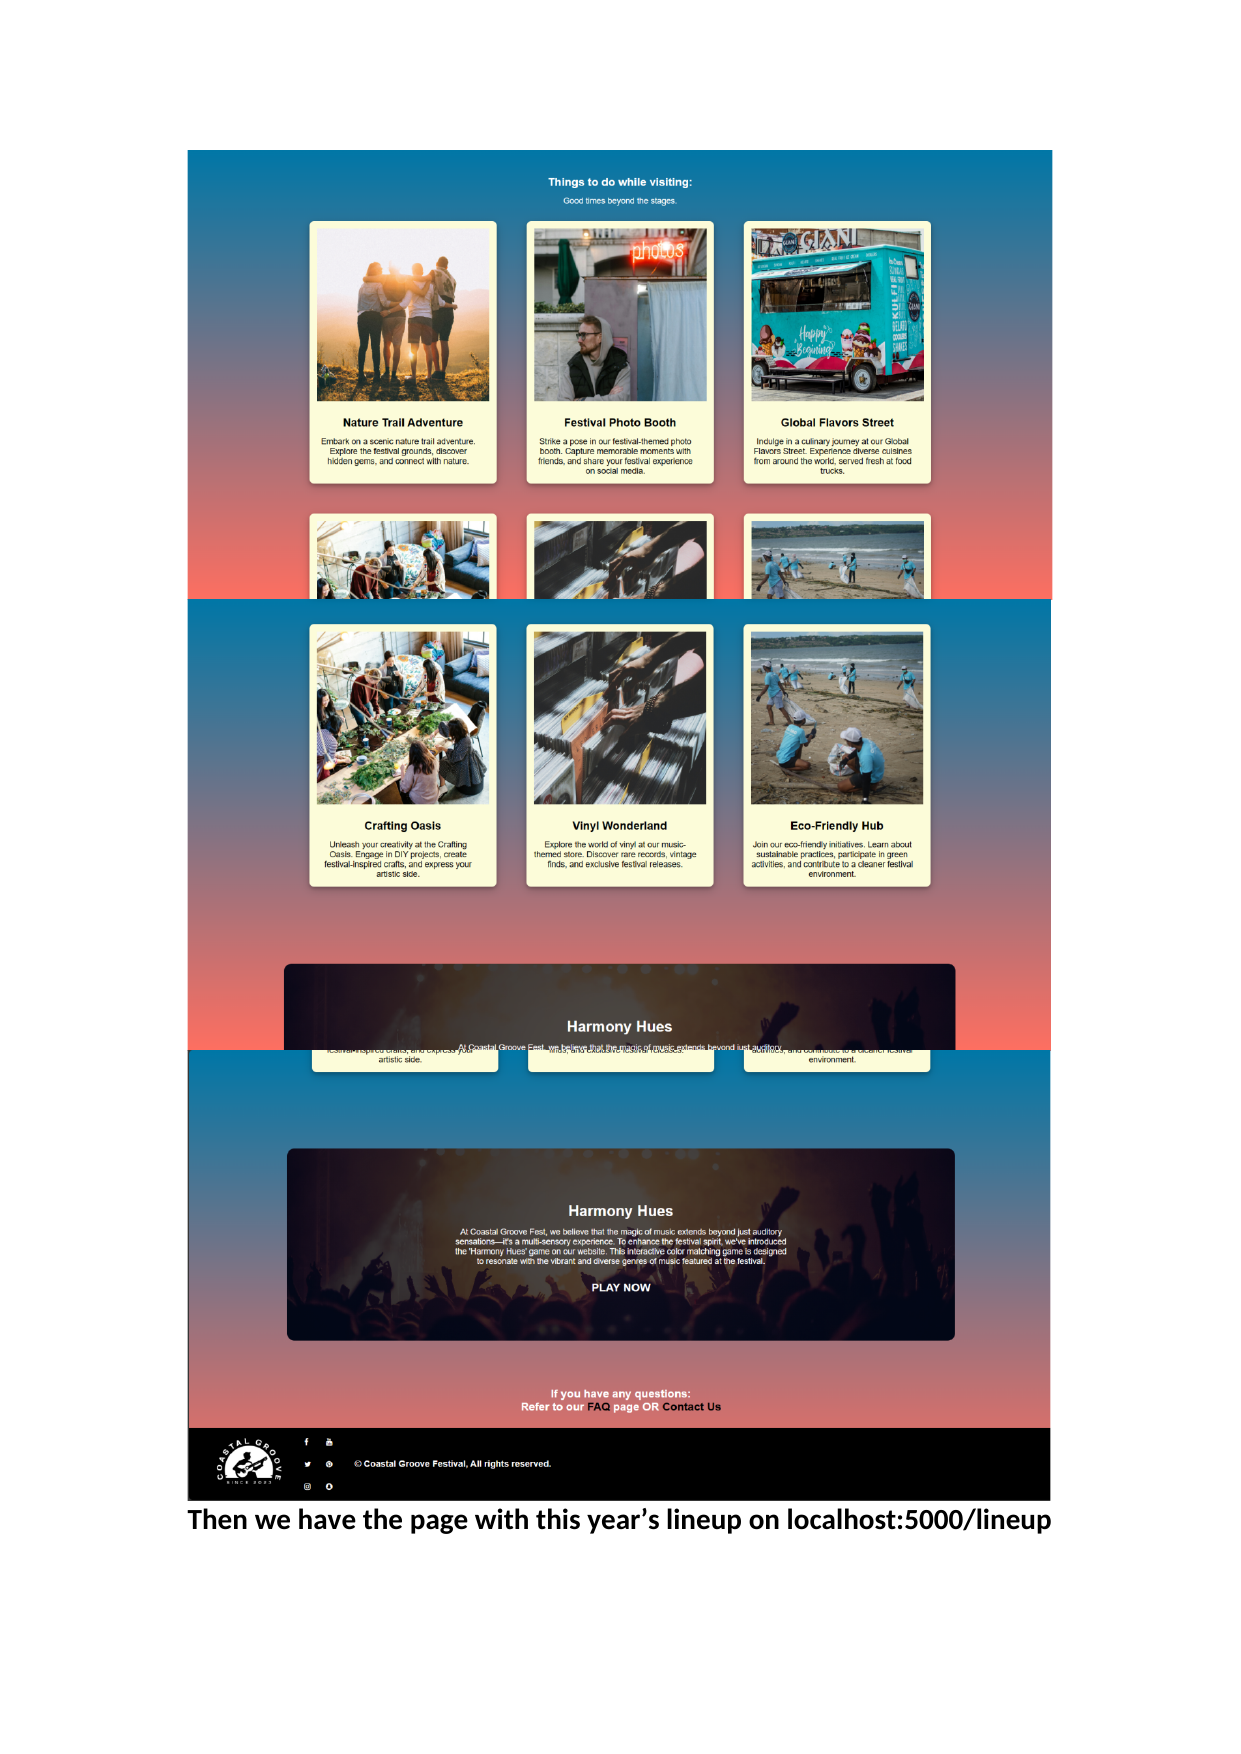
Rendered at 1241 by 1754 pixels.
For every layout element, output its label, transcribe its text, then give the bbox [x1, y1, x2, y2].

picture [187, 174, 1053, 600]
picture [187, 623, 1051, 1501]
text Then we have the page with this year’s lineup on localhost:5000/lineup [187, 1501, 1053, 1537]
